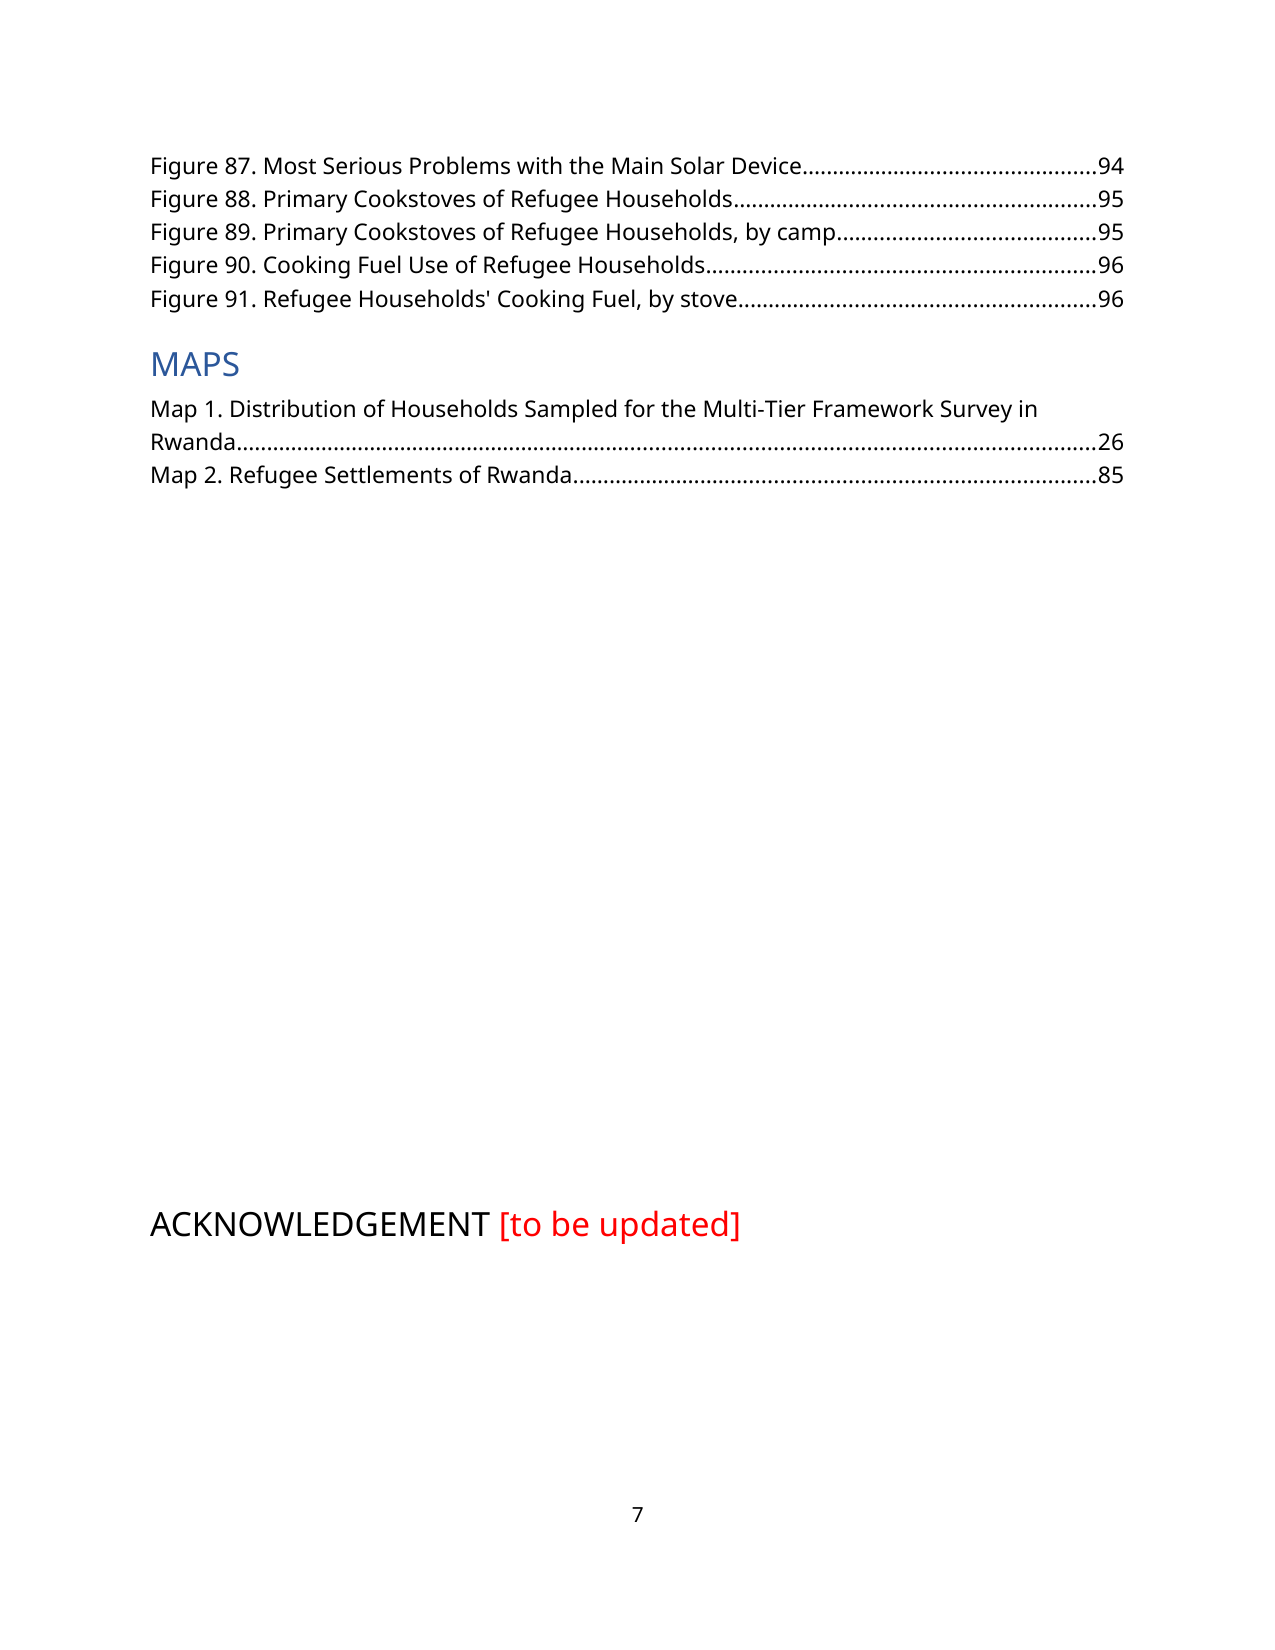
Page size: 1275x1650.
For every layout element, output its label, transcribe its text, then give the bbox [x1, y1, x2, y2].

text Figure 91. Refugee Households' Cooking Fuel, by stove 96 [150, 282, 1125, 314]
text Map 2. Refugee Settlements of Rwanda 85 [150, 459, 1125, 490]
text Map 1. Distribution of Households Sampled for the Multi-Tier Framework Survey in Rwanda 26 [150, 393, 1125, 457]
subtitle MAPS [150, 341, 1125, 386]
text Figure 90. Cooking Fuel Use of Refugee Households 96 [150, 249, 1125, 281]
text Figure 87. Most Serious Problems with the Main Solar Device 94 [150, 150, 1125, 181]
subtitle ACKNOWLEDGEMENT [to be updated] [150, 1200, 1125, 1246]
text Figure 88. Primary Cookstoves of Refugee Households 95 [150, 183, 1125, 214]
text Figure 89. Primary Cookstoves of Refugee Households, by camp 95 [150, 216, 1125, 247]
